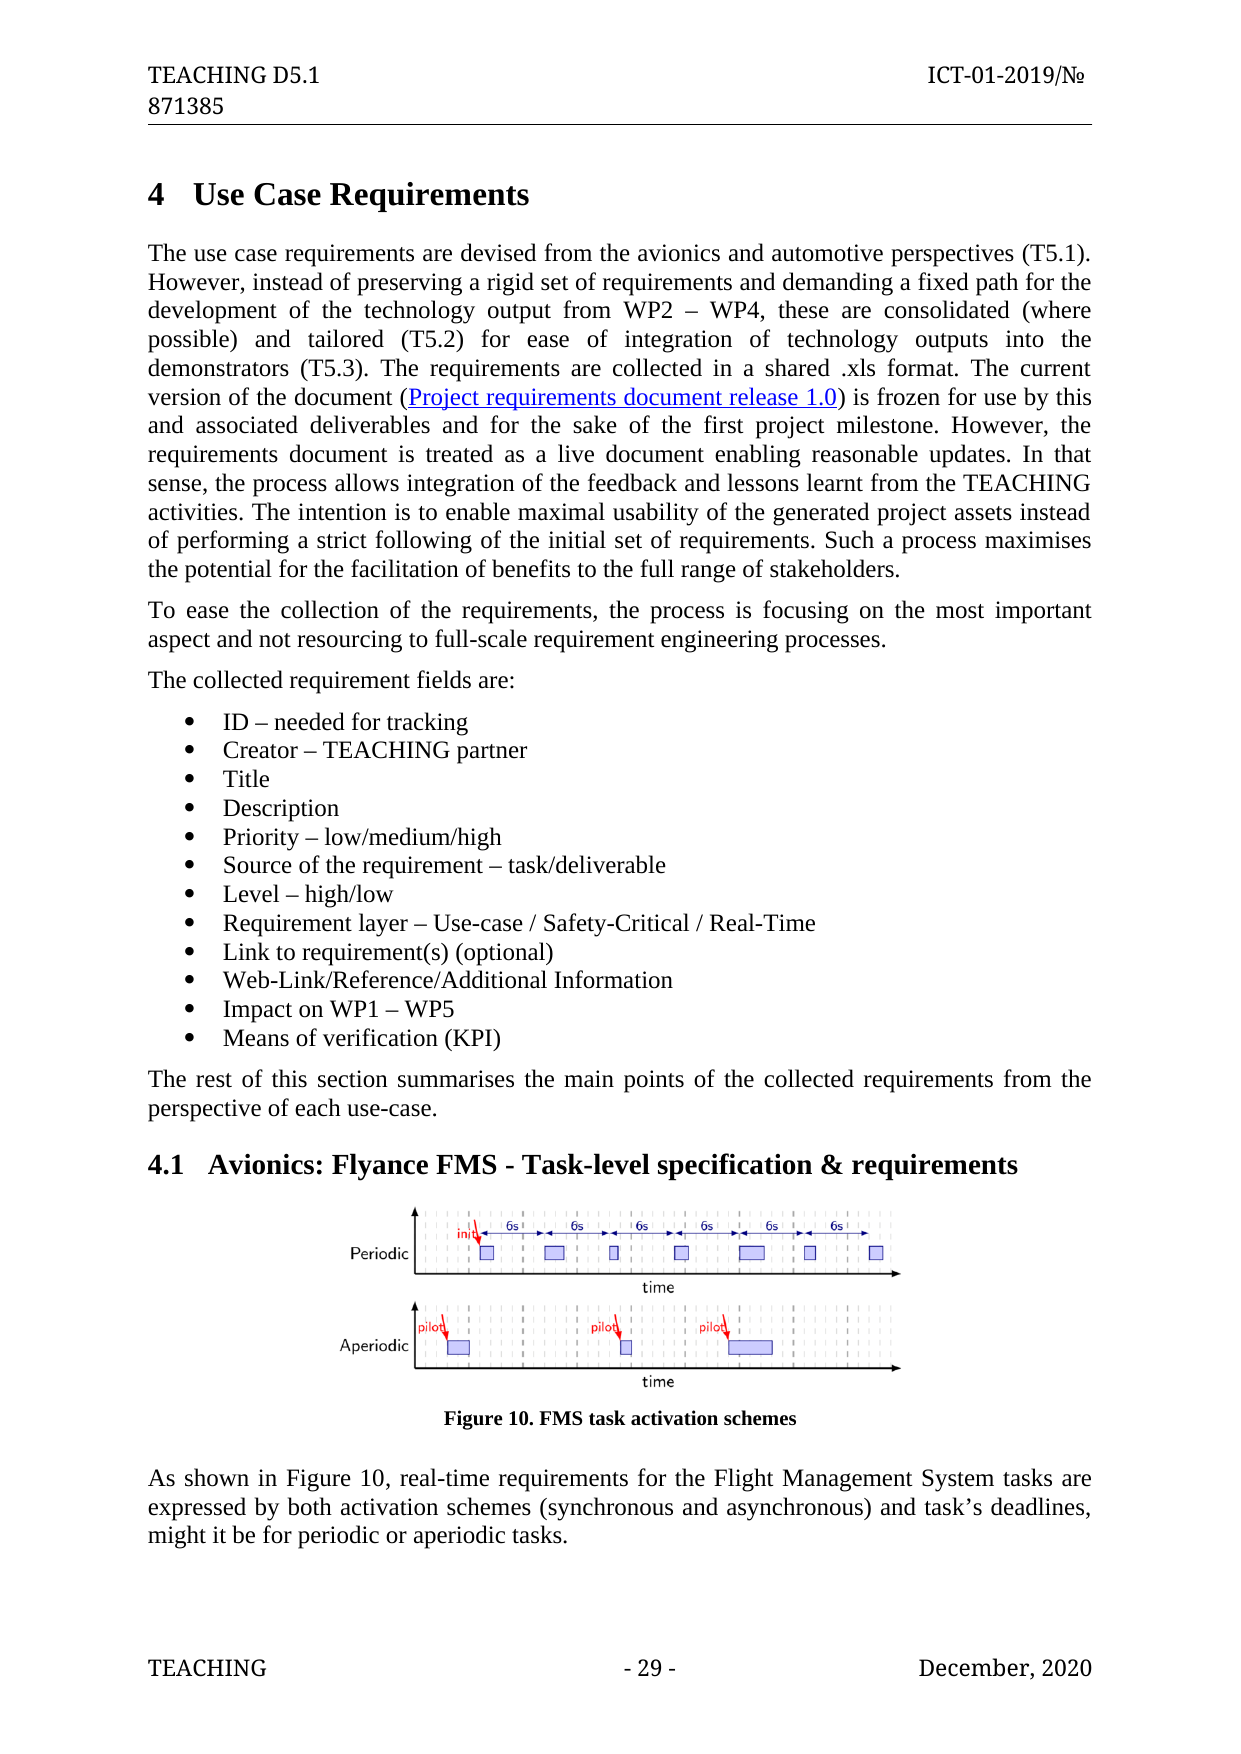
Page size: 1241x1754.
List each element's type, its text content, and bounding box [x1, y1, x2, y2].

list Description [185, 793, 1092, 822]
list Web-Link/Reference/Additional Information [185, 966, 1092, 994]
subtitle Use Case Requirements [148, 175, 1092, 213]
subtitle Avionics: Flyance FMS - Task-level specification & requirements [148, 1147, 1092, 1180]
list Source of the requirement – task/deliverable [185, 851, 1092, 879]
list Means of verification (KPI) [185, 1023, 1092, 1052]
list Title [185, 764, 1092, 793]
text The use case requirements are devised from the avionics and automotive perspectives (T5.1). However, instead of preserving a rigid set of requirements and demanding a fixed path for the development of the technology output from WP2 – WP4, these are consolidated (where possible) and tailored (T5.2) for ease of integration of technology outputs into the demonstrators (T5.3). The requirements are collected in a shared .xls format. The current version of the document (Project requirements document release 1.0) is frozen for use by this and associated deliverables and for the sake of the first project milestone. However, the requirements document is treated as a live document enabling reasonable updates. In that sense, the process allows integration of the feedback and lessons learnt from the TEACHING activities. The intention is to enable maximal usability of the generated project assets instead of performing a strict following of the initial set of requirements. Such a process maximises the potential for the facilitation of benefits to the full range of stakeholders. [148, 238, 1092, 583]
list Creator – TEACHING partner [185, 736, 1092, 764]
list Impact on WP1 – WP5 [185, 994, 1092, 1023]
text The collected requirement fields are: [148, 666, 1092, 694]
list ID – needed for tracking [185, 707, 1092, 736]
list Requirement layer – Use-case / Safety-Critical / Real-Time [185, 908, 1092, 937]
text To ease the collection of the requirements, the process is focusing on the most important aspect and not resourcing to full-scale requirement engineering processes. [148, 596, 1092, 653]
list Link to requirement(s) (optional) [185, 937, 1092, 966]
text Figure 10. FMS task activation schemes [148, 1405, 1092, 1429]
text The rest of this section summarises the main points of the collected requirements from the perspective of each use-case. [148, 1064, 1092, 1122]
text As shown in Figure 10, real-time requirements for the Flight Management System tasks are expressed by both activation schemes (synchronous and asynchronous) and task’s deadlines, might it be for periodic or aperiodic tasks. [148, 1463, 1092, 1549]
list Level – high/low [185, 879, 1092, 908]
list Priority – low/medium/high [185, 822, 1092, 851]
